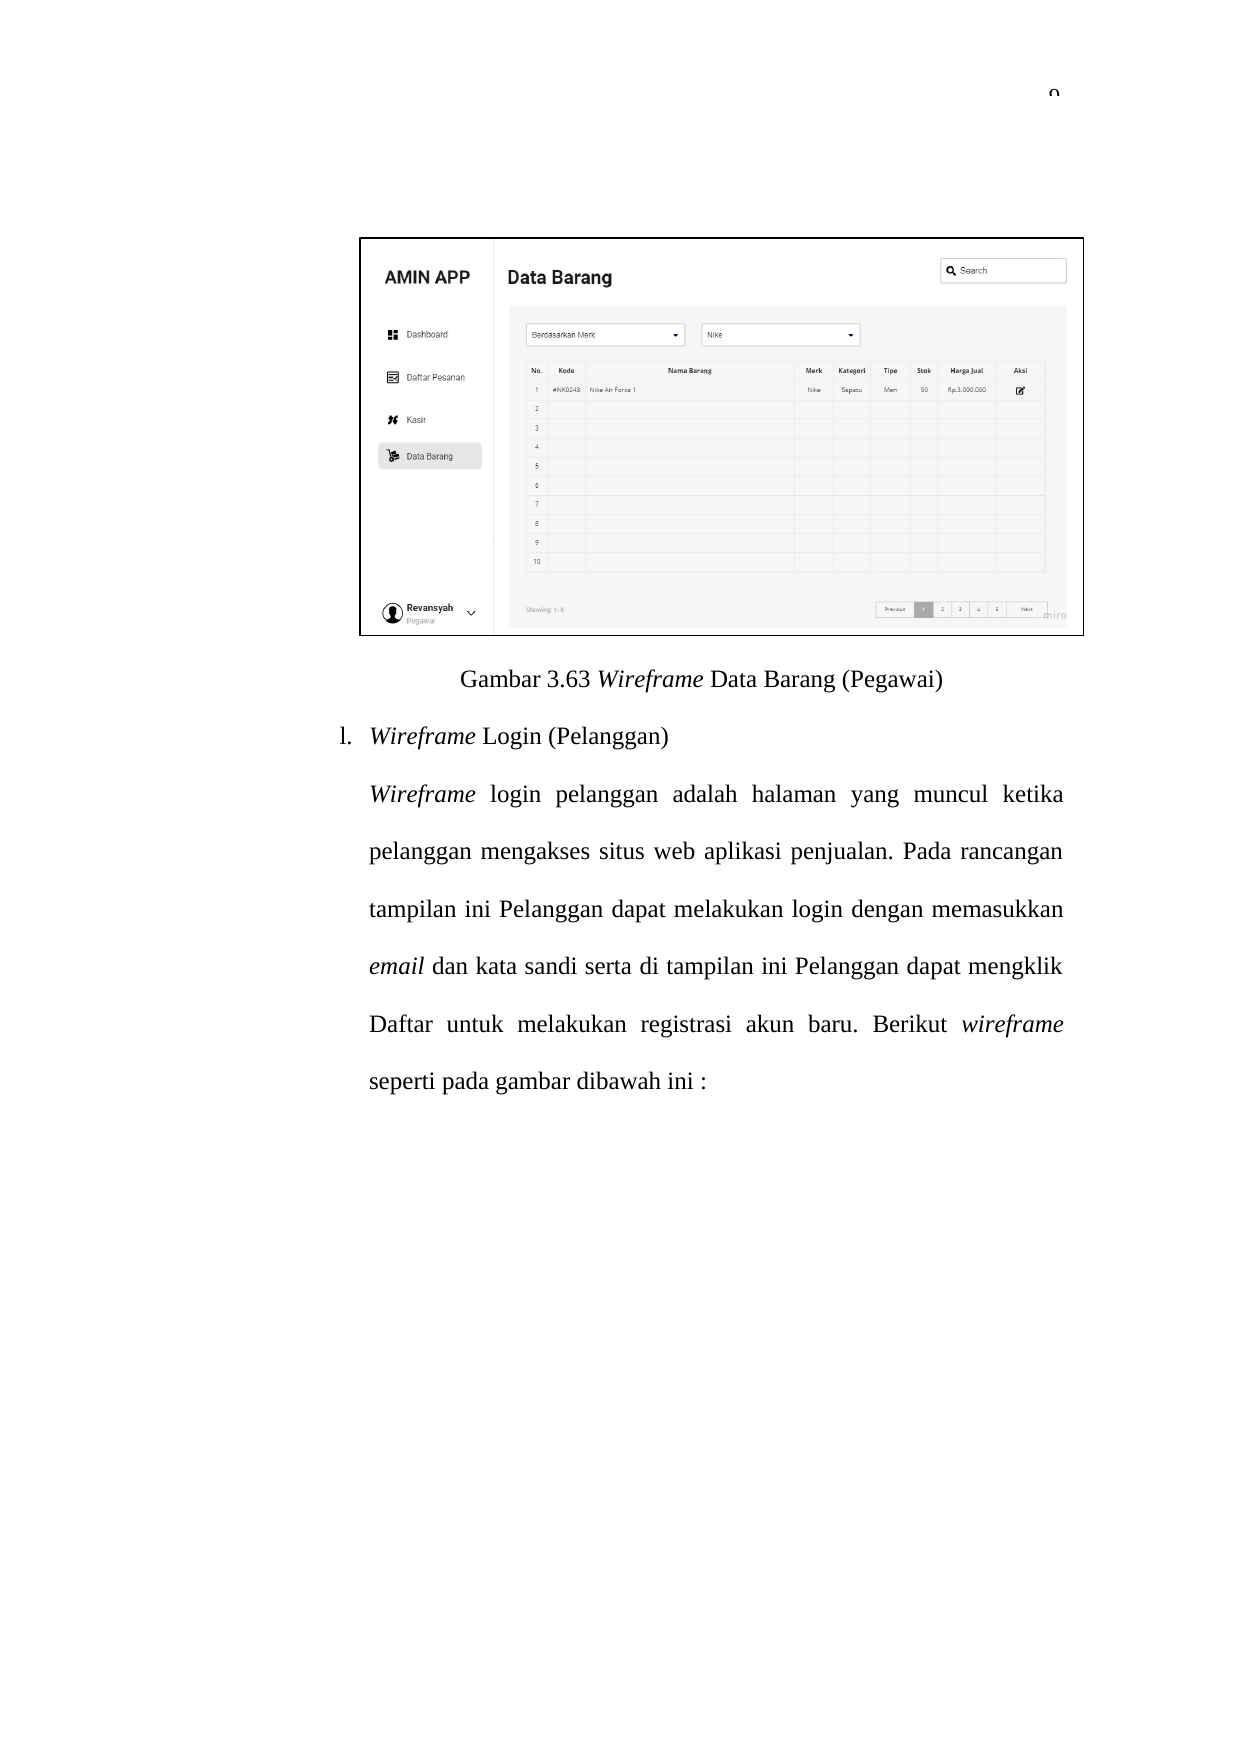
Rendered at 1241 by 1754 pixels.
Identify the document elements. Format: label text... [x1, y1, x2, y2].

picture [377, 239, 1067, 635]
text Gambar 3.63 Wireframe Data Barang (Pegawai) [346, 664, 1057, 693]
text Wireframe login pelanggan adalah halaman yang muncul ketika pelanggan mengakses situs web aplikasi penjualan. Pada rancangan tampilan ini Pelanggan dapat melakukan login dengan memasukkan email dan kata sandi serta di tampilan ini Pelanggan dapat mengklik Daftar untuk melakukan registrasi akun baru. Berikut wireframe seperti pada gambar dibawah ini : [369, 779, 1064, 1095]
list Wireframe Login (Pelanggan) [339, 721, 1176, 750]
